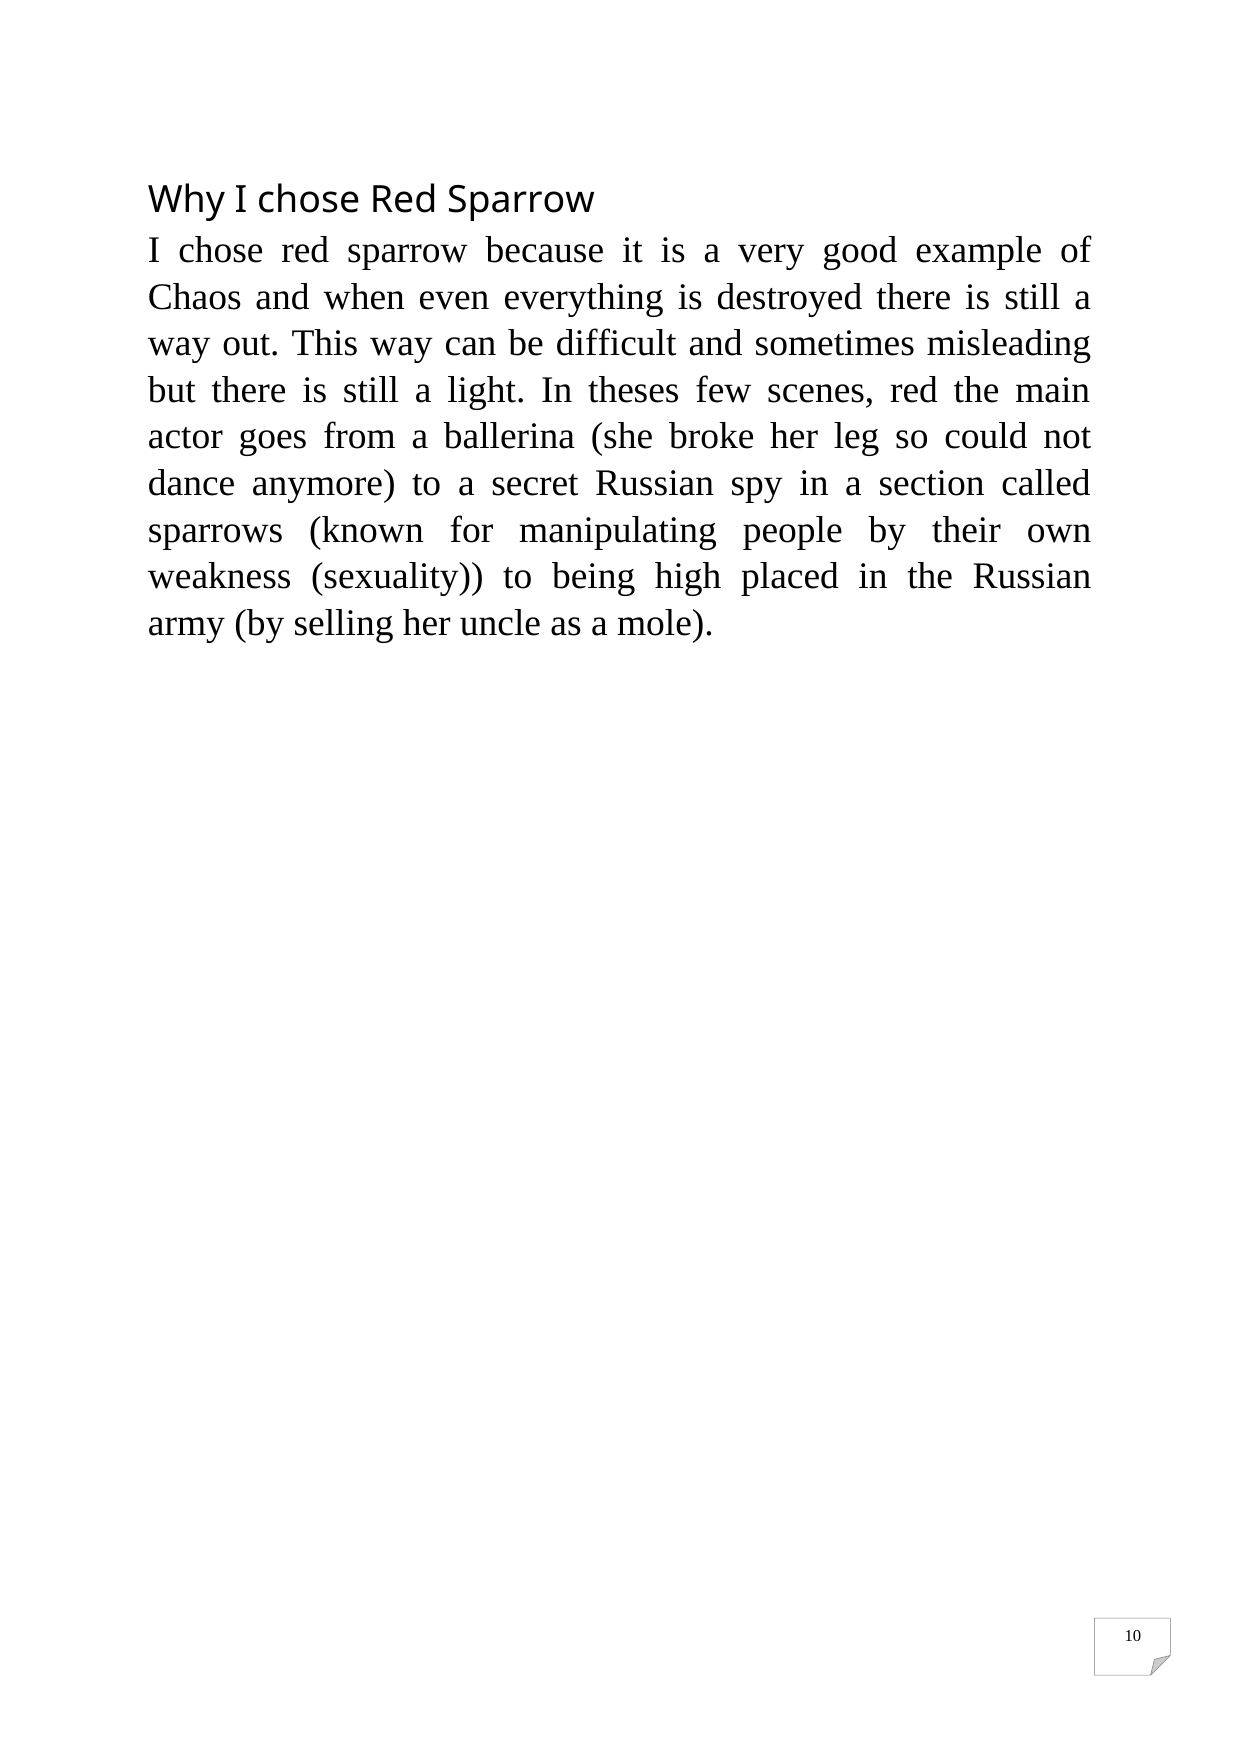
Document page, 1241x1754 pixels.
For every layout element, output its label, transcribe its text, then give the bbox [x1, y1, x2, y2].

subtitle Why I chose Red Sparrow [148, 173, 1093, 224]
text I chose red sparrow because it is a very good example of Chaos and when even everything is destroyed there is still a way out. This way can be difficult and sometimes misleading but there is still a light. In theses few scenes, red the main actor goes from a ballerina (she broke her leg so could not dance anymore) to a secret Russian spy in a section called sparrows (known for manipulating people by their own weakness (sexuality)) to being high placed in the Russian army (by selling her uncle as a mole). [148, 228, 1093, 643]
